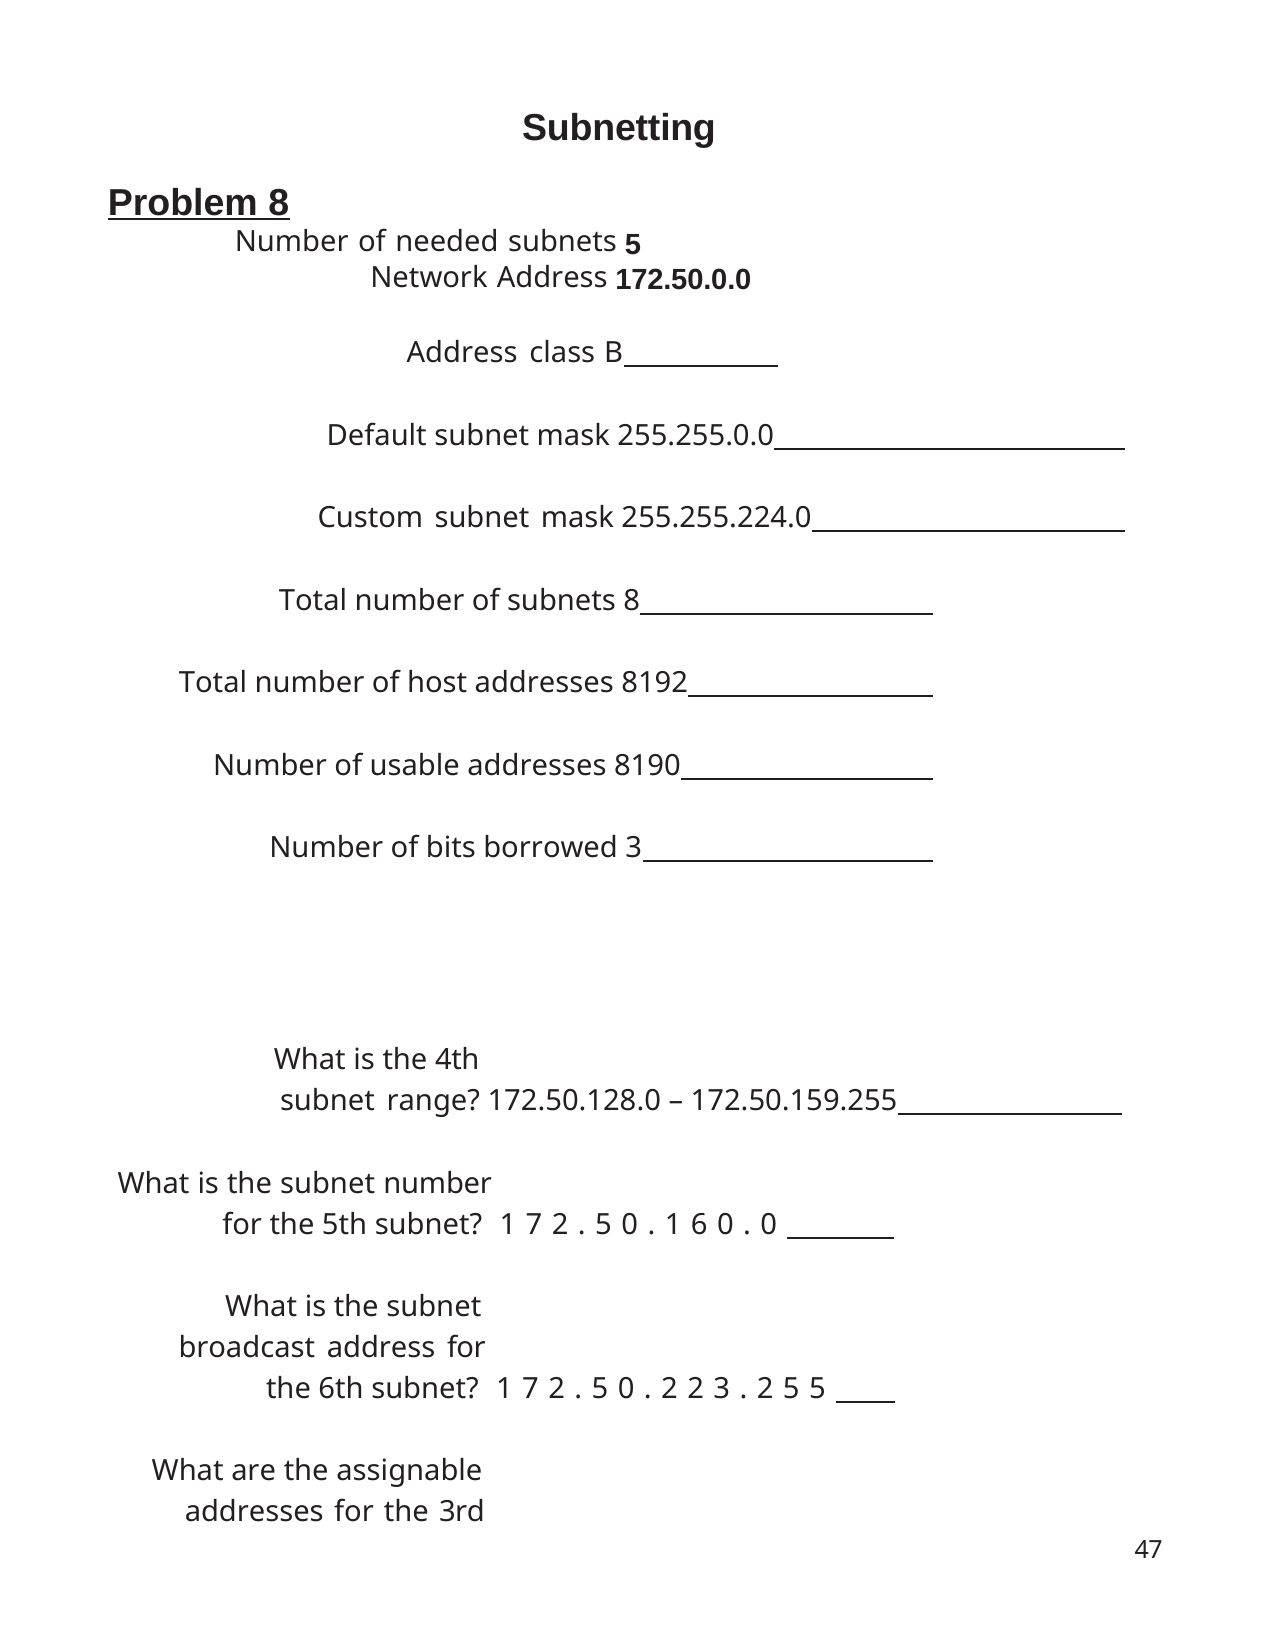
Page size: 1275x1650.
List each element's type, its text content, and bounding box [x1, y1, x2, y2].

text Problem 8 [108, 181, 1162, 224]
text subnet range? 172.50.128.0 – 172.50.159.255 [280, 1080, 1162, 1119]
text Default subnet mask 255.255.0.0 Custom subnet mask 255.255.224.0 [317, 414, 1126, 536]
text What is the subnet broadcast address for [178, 1285, 586, 1366]
text Address class B [75, 332, 1109, 371]
text What are the assignable addresses for the 3rd [151, 1450, 586, 1530]
text What is the subnet number [117, 1162, 1162, 1202]
subtitle Subnetting [75, 106, 1162, 149]
text the 6th subnet? 172.50.223.255 [266, 1367, 1162, 1407]
text Total number of subnets 8 Total number of host addresses 8192 Number of usable addresses 8190 Number of bits borrowed 3 [178, 579, 932, 866]
text for the 5th subnet? 172.50.160.0 [222, 1203, 1162, 1243]
text What is the 4th [273, 1038, 1162, 1078]
text Network Address 172.50.0.0 [370, 262, 1162, 297]
text Number of needed subnets 5 [234, 226, 1162, 262]
